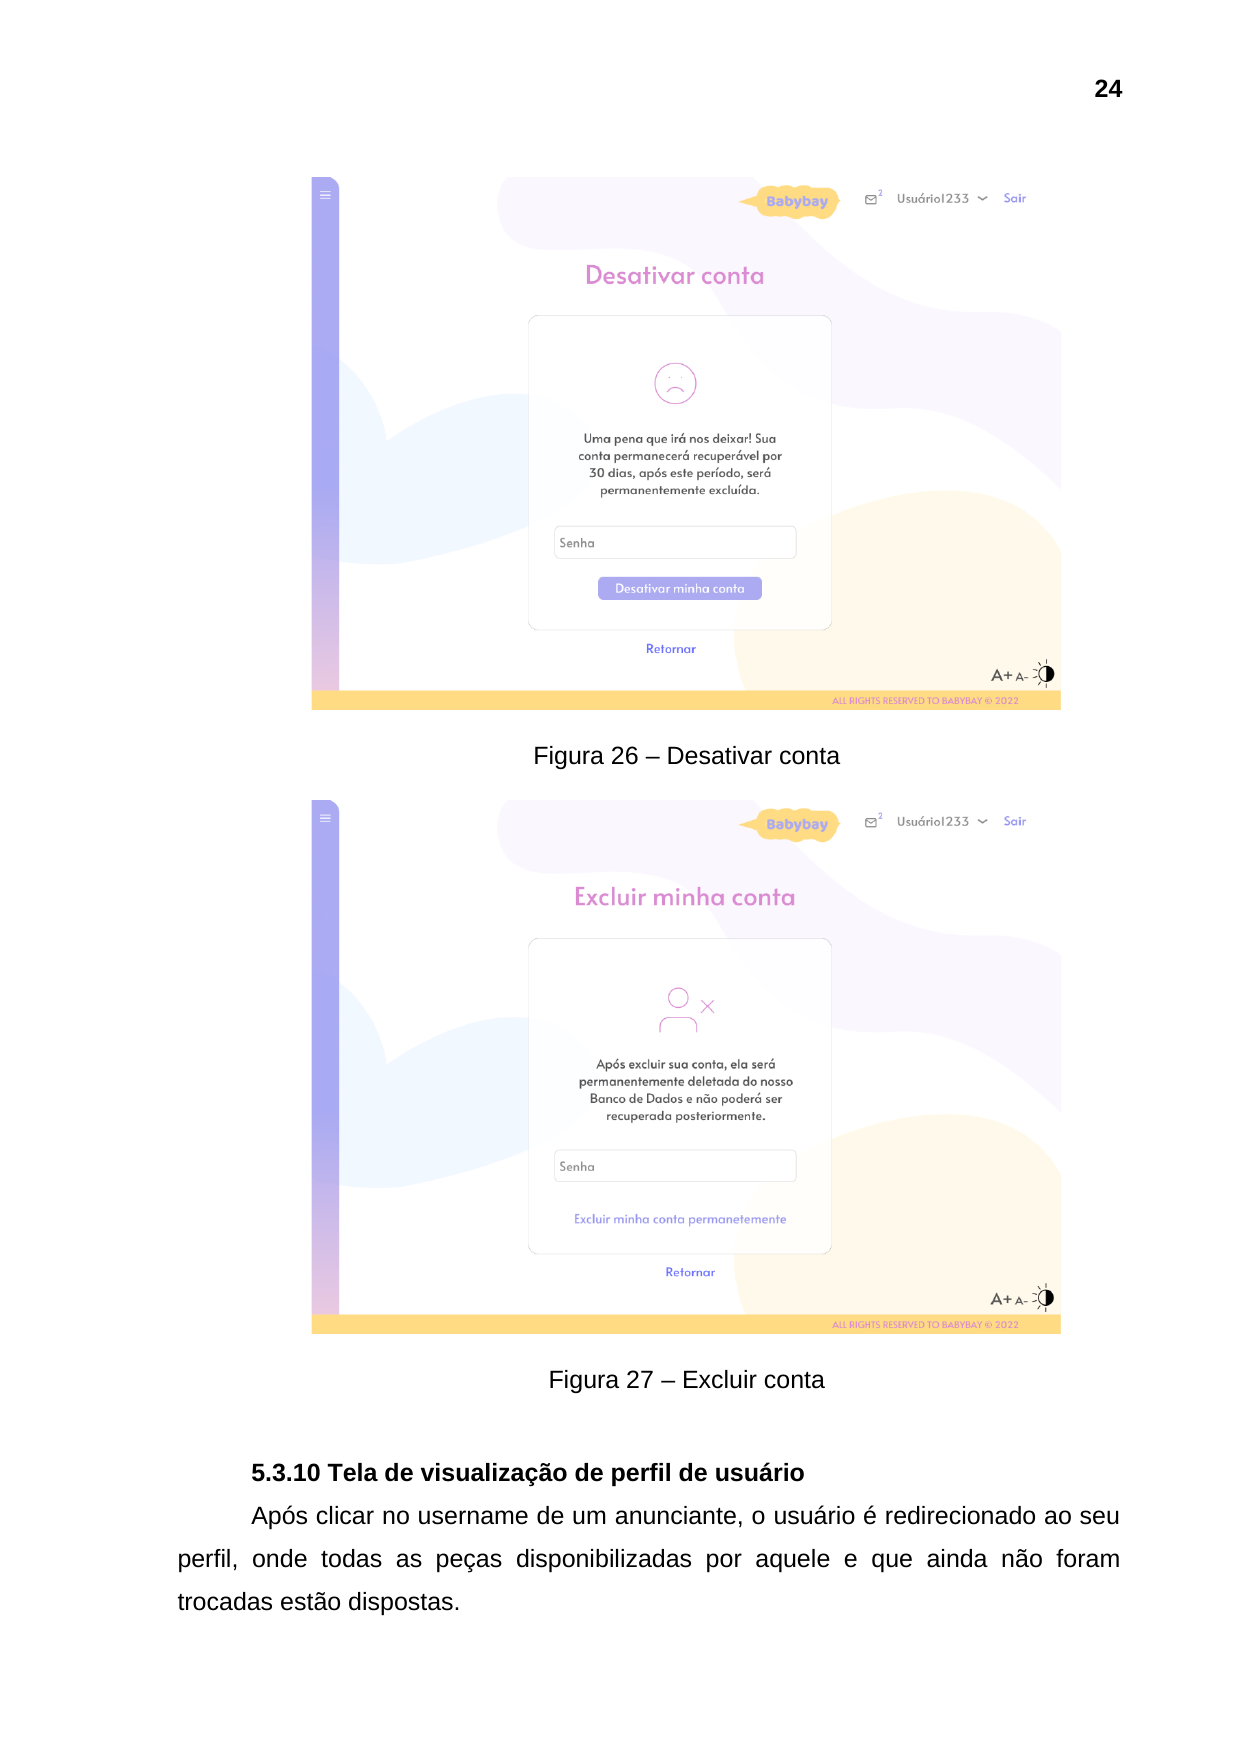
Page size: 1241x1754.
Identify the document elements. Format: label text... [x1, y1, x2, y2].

picture [311, 177, 1062, 710]
subtitle 5.3.10 Tela de visualização de perfil de usuário [177, 1458, 1122, 1487]
text Figura 27 – Excluir conta [177, 1365, 1122, 1393]
picture [311, 800, 1062, 1334]
text Após clicar no username de um anunciante, o usuário é redirecionado ao seu perfil, onde todas as peças disponibilizadas por aquele e que ainda não foram trocadas estão dispostas. [177, 1501, 1122, 1616]
text Figura 26 – Desativar conta [177, 741, 1122, 770]
